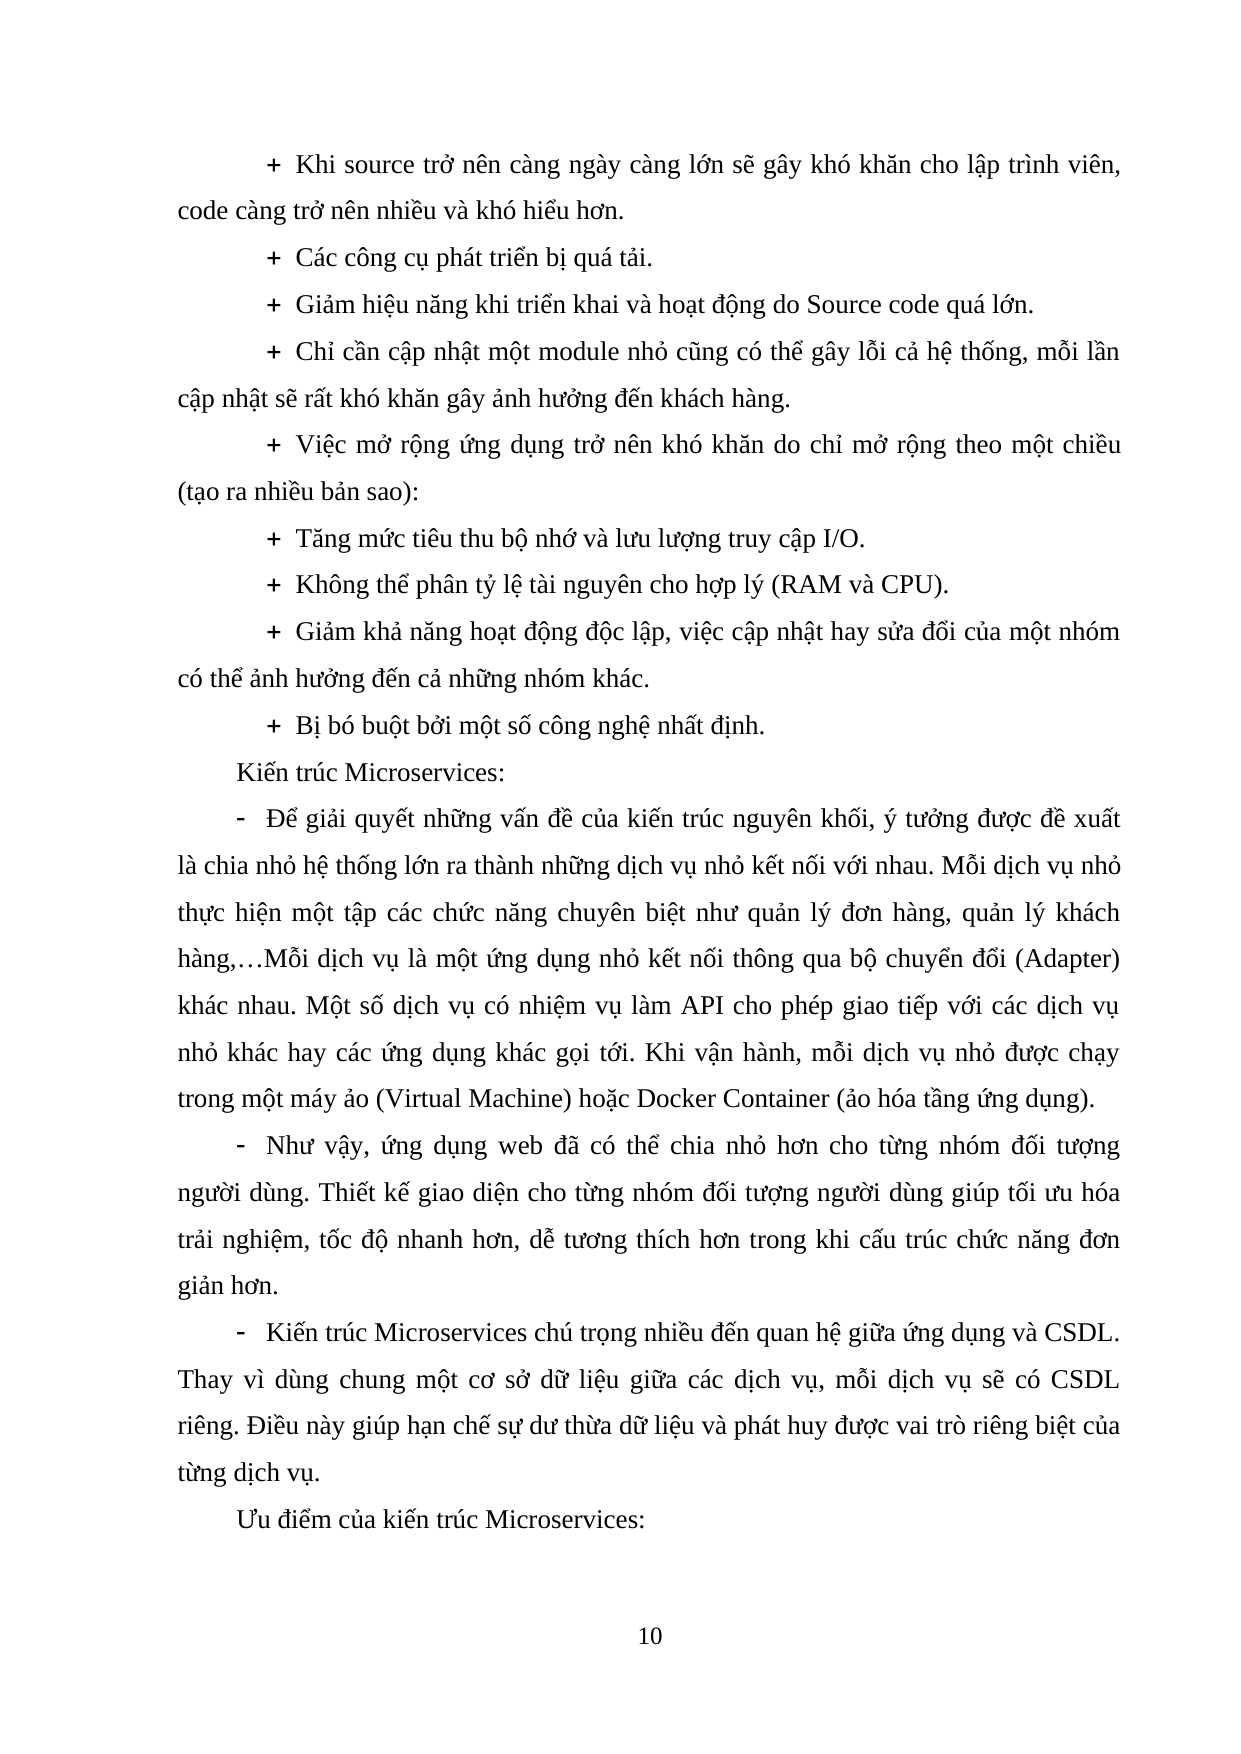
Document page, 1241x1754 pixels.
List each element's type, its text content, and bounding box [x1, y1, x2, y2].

list Tăng mức tiêu thu bộ nhớ và lưu lượng truy cập I/O. [177, 522, 1122, 553]
text Ưu điểm của kiến trúc Microservices: [177, 1503, 1122, 1534]
list Giảm hiệu năng khi triển khai và hoạt động do Source code quá lớn. [177, 288, 1122, 319]
list Như vậy, ứng dụng web đã có thể chia nhỏ hơn cho từng nhóm đối tượng người dùng. Thiết kế giao diện cho từng nhóm đối tượng người dùng giúp tối ưu hóa trải nghiệm, tốc độ nhanh hơn, dễ tương thích hơn trong khi cấu trúc chức năng đơn giản hơn. [177, 1129, 1122, 1301]
list Không thể phân tỷ lệ tài nguyên cho hợp lý (RAM và CPU). [177, 569, 1122, 600]
list Để giải quyết những vấn đề của kiến trúc nguyên khối, ý tưởng được đề xuất là chia nhỏ hệ thống lớn ra thành những dịch vụ nhỏ kết nối với nhau. Mỗi dịch vụ nhỏ thực hiện một tập các chức năng chuyên biệt như quản lý đơn hàng, quản lý khách hàng,…Mỗi dịch vụ là một ứng dụng nhỏ kết nối thông qua bộ chuyển đổi (Adapter) khác nhau. Một số dịch vụ có nhiệm vụ làm API cho phép giao tiếp với các dịch vụ nhỏ khác hay các ứng dụng khác gọi tới. Khi vận hành, mỗi dịch vụ nhỏ được chạy trong một máy ảo (Virtual Machine) hoặc Docker Container (ảo hóa tầng ứng dụng). [177, 802, 1122, 1114]
list Các công cụ phát triển bị quá tải. [177, 241, 1122, 272]
text Kiến trúc Microservices: [177, 756, 1122, 787]
list Giảm khả năng hoạt động độc lập, việc cập nhật hay sửa đổi của một nhóm có thể ảnh hưởng đến cả những nhóm khác. [177, 616, 1122, 693]
list Việc mở rộng ứng dụng trở nên khó khăn do chỉ mở rộng theo một chiều (tạo ra nhiều bản sao): [177, 428, 1122, 506]
list Khi source trở nên càng ngày càng lớn sẽ gây khó khăn cho lập trình viên, code càng trở nên nhiều và khó hiểu hơn. [177, 148, 1122, 226]
list Kiến trúc Microservices chú trọng nhiều đến quan hệ giữa ứng dụng và CSDL. Thay vì dùng chung một cơ sở dữ liệu giữa các dịch vụ, mỗi dịch vụ sẽ có CSDL riêng. Điều này giúp hạn chế sự dư thừa dữ liệu và phát huy được vai trò riêng biệt của từng dịch vụ. [177, 1316, 1122, 1487]
list Bị bó buột bởi một số công nghệ nhất định. [177, 709, 1122, 740]
list Chỉ cần cập nhật một module nhỏ cũng có thể gây lỗi cả hệ thống, mỗi lần cập nhật sẽ rất khó khăn gây ảnh hưởng đến khách hàng. [177, 335, 1122, 413]
